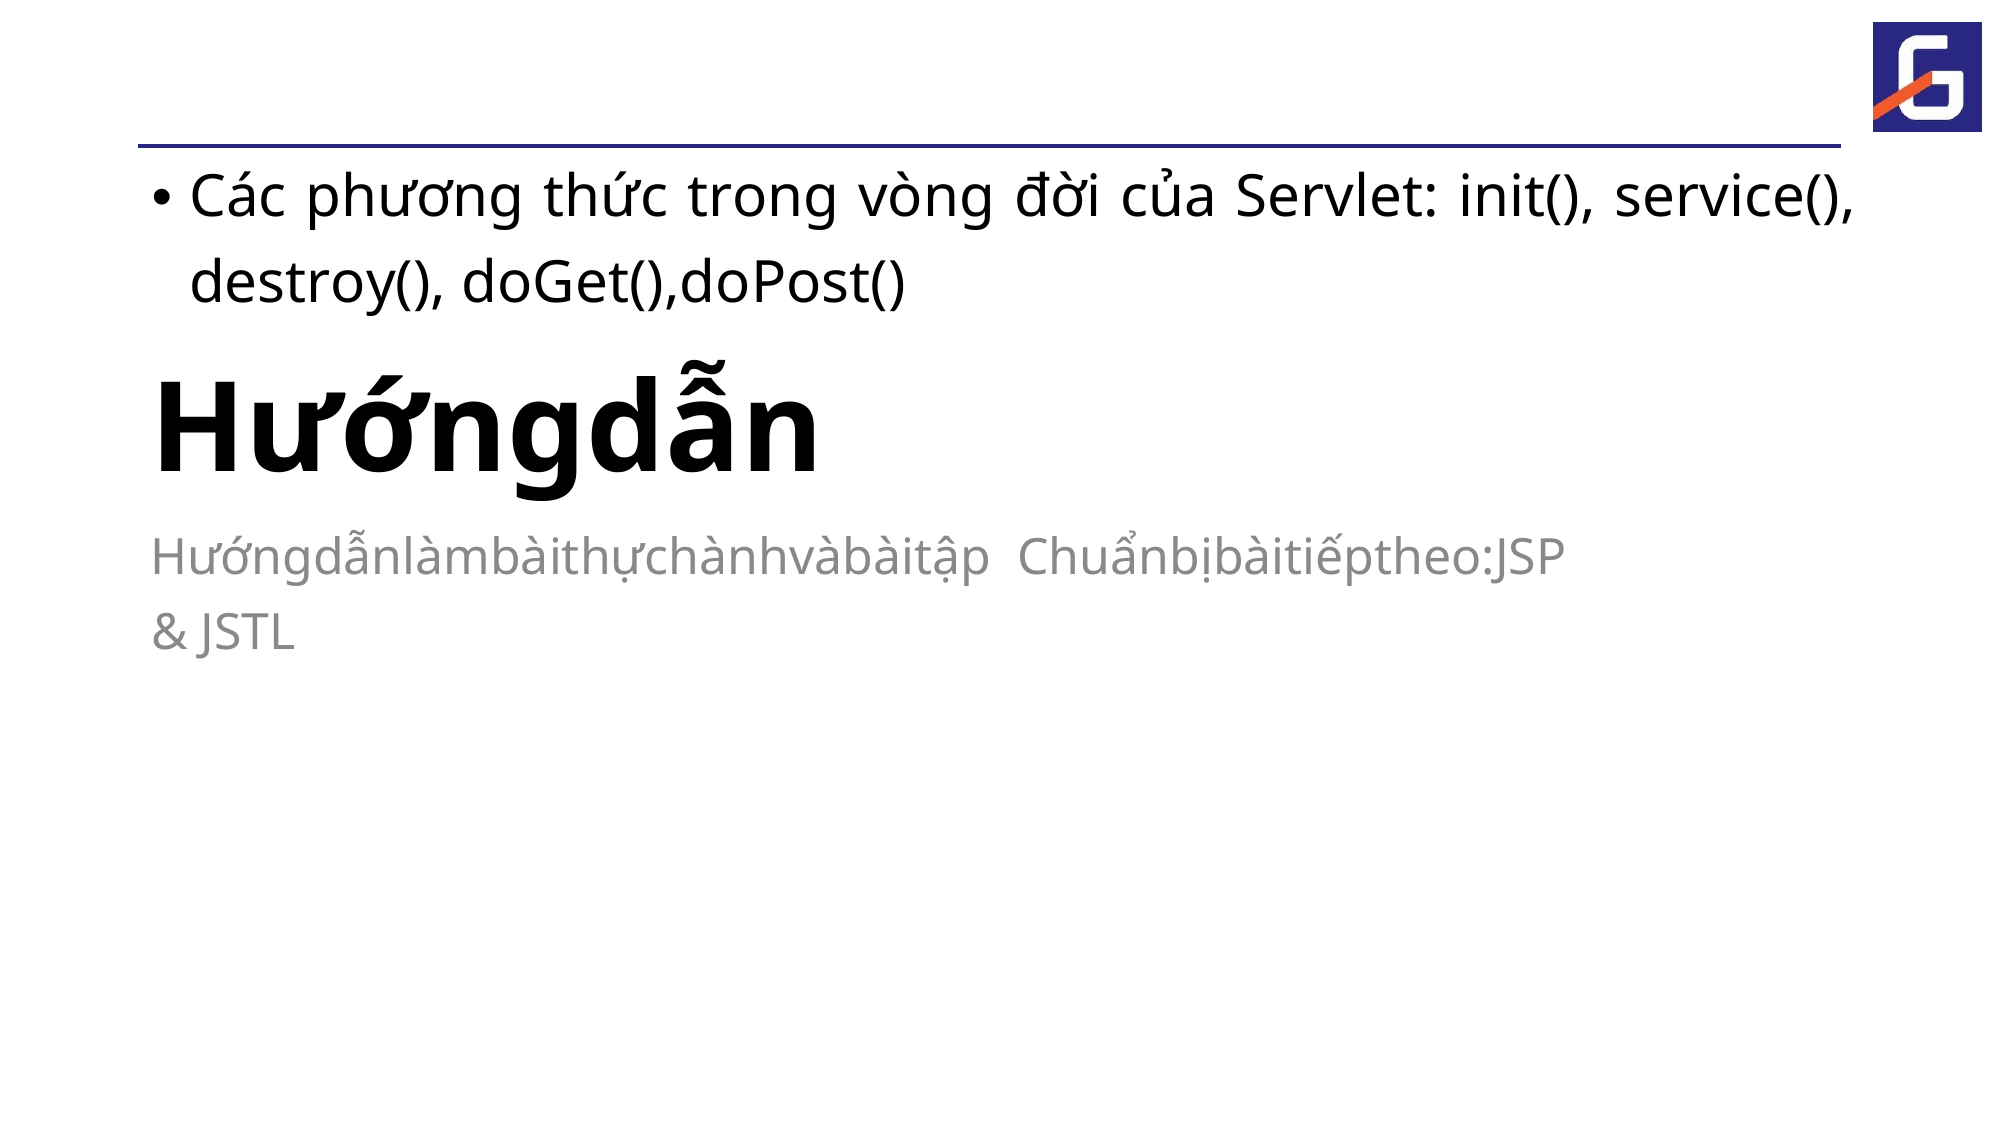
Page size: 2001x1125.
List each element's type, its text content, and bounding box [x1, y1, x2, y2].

list Các phương thức trong vòng đời của Servlet: init(), service(), destroy(), doGet(),doPost() [151, 100, 1857, 319]
picture [1873, 22, 1982, 132]
text Hướngdẫnlàmbàithựchànhvàbàitập Chuẩnbịbàitiếptheo:JSP & JSTL [150, 521, 1576, 664]
subtitle Hướngdẫn [150, 337, 1857, 508]
